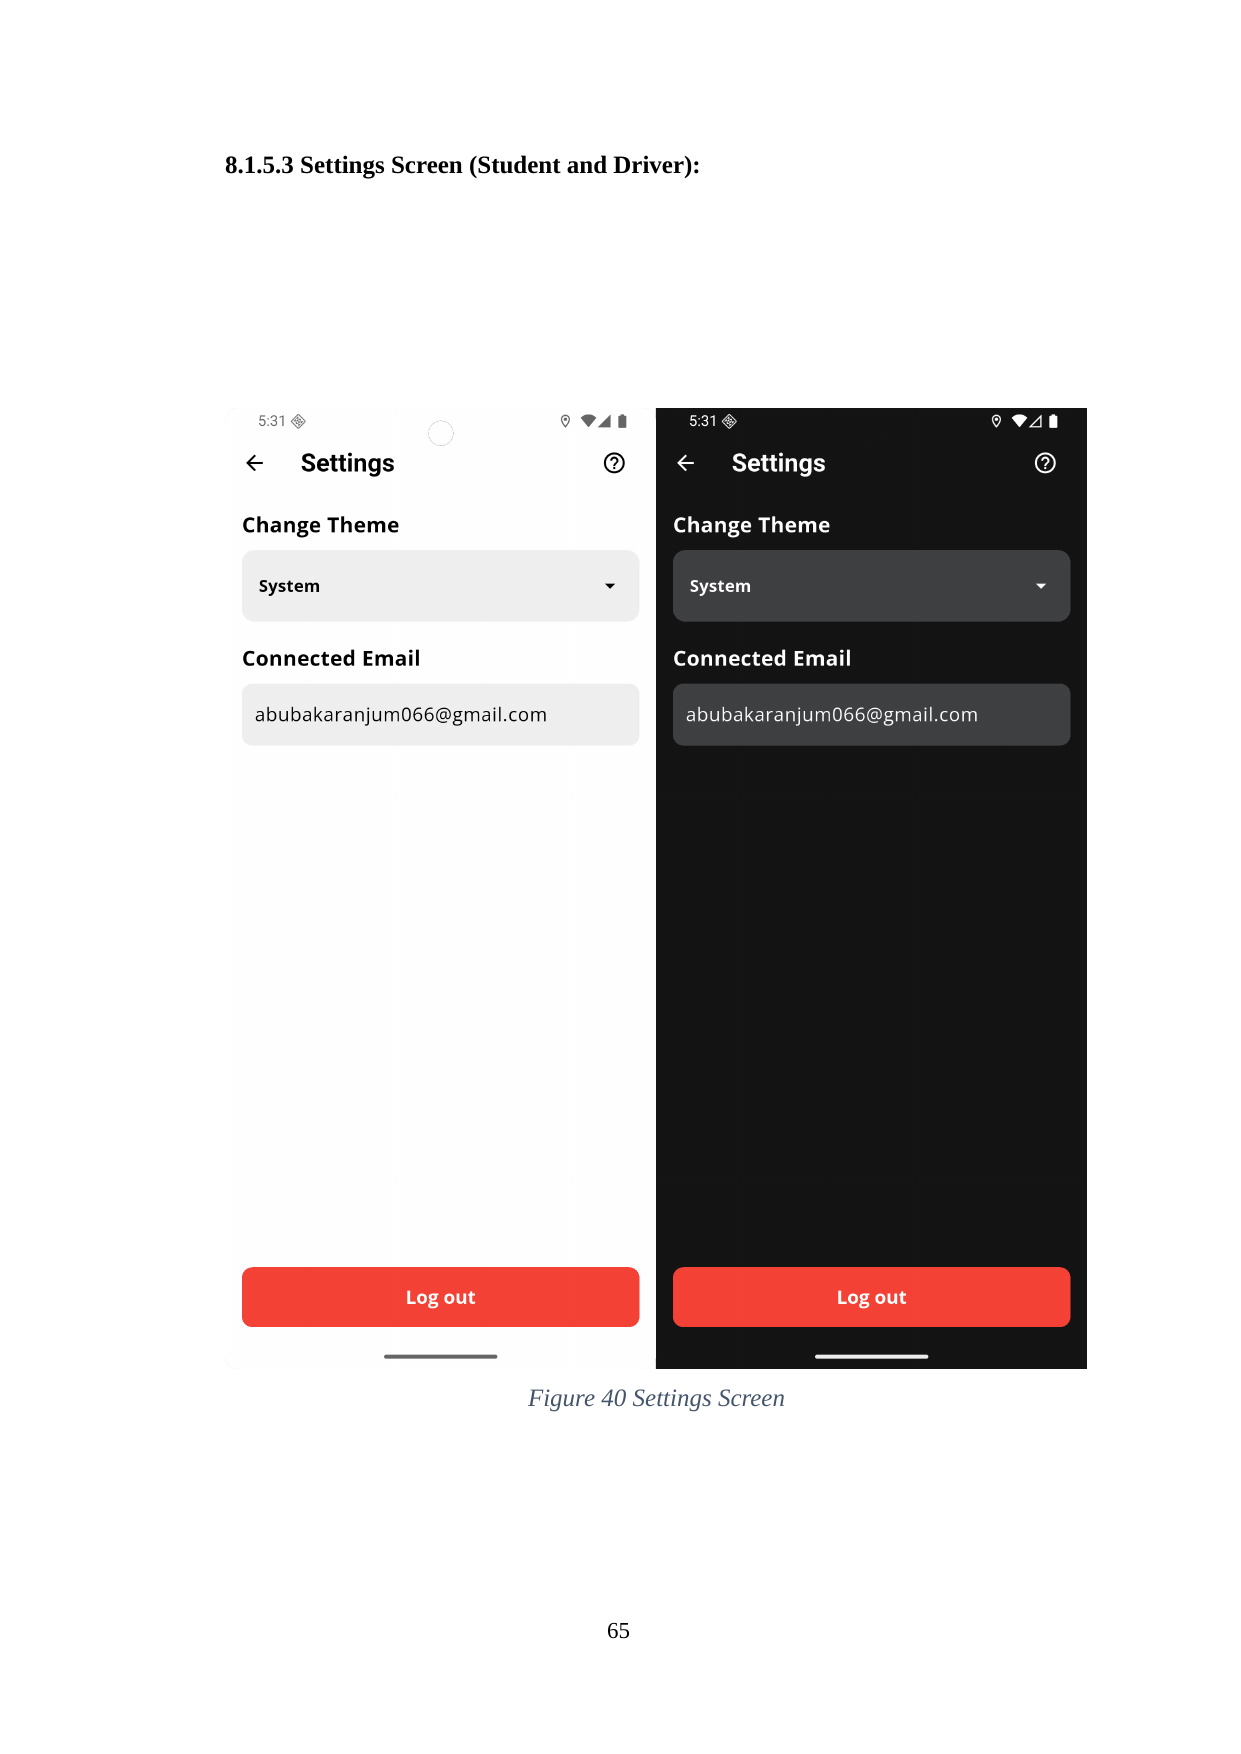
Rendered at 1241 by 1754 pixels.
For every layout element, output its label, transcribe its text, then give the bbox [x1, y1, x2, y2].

text 8.1.5.3 Settings Screen (Student and Driver): [225, 150, 1090, 179]
picture [225, 408, 1087, 1369]
text Figure 40 Settings Screen [225, 1383, 1090, 1412]
